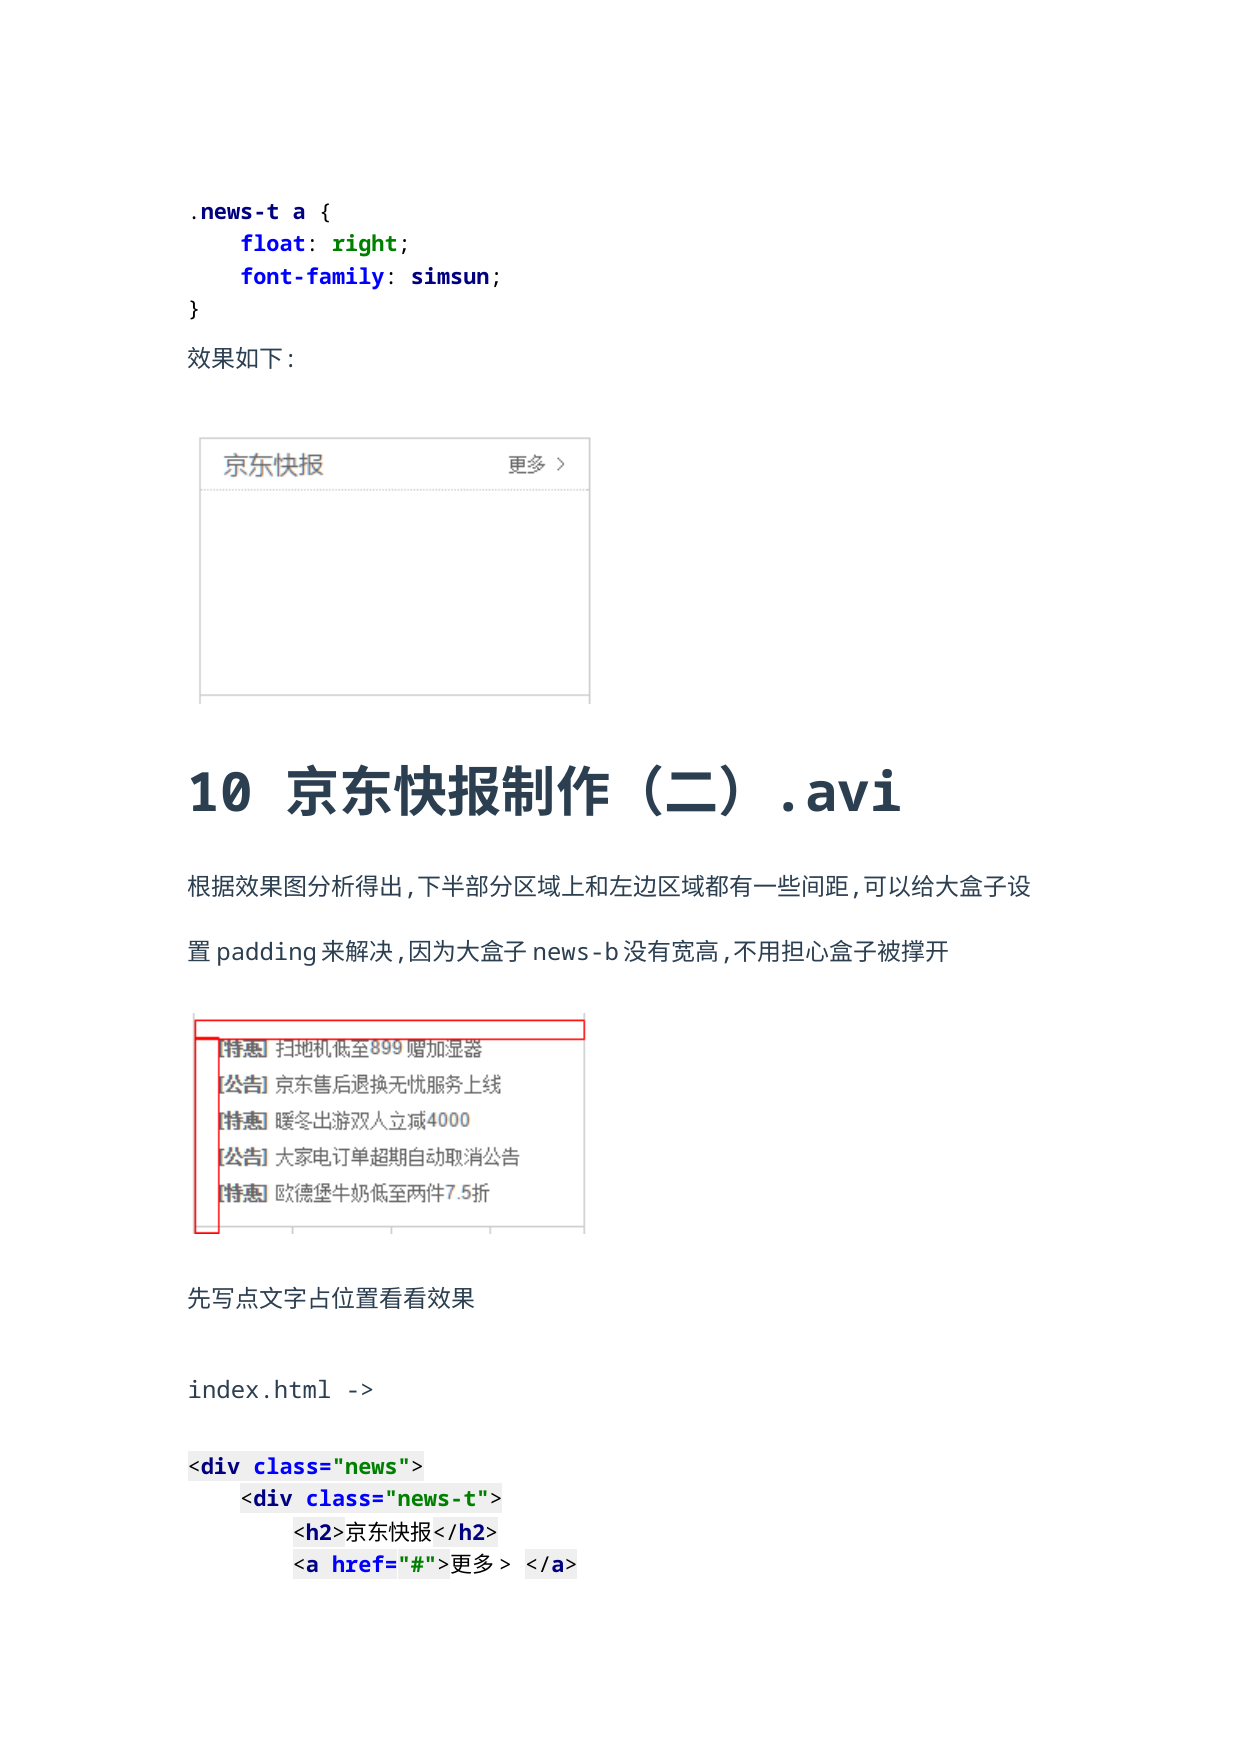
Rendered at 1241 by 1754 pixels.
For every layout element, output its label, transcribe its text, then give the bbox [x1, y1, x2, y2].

picture [187, 1013, 600, 1234]
text 效果如下: [187, 324, 1053, 389]
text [187, 162, 1053, 324]
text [187, 1449, 1053, 1579]
text index.html -> [187, 1357, 1053, 1422]
text 10 京东快报制作（二）.avi [187, 739, 1053, 837]
text 先写点文字占位置看看效果 [187, 1264, 1053, 1329]
text 根据效果图分析得出,下半部分区域上和左边区域都有一些间距,可以给大盒子设置padding来解决,因为大盒子news-b没有宽高,不用担心盒子被撑开 [187, 852, 1053, 982]
picture [187, 422, 658, 704]
